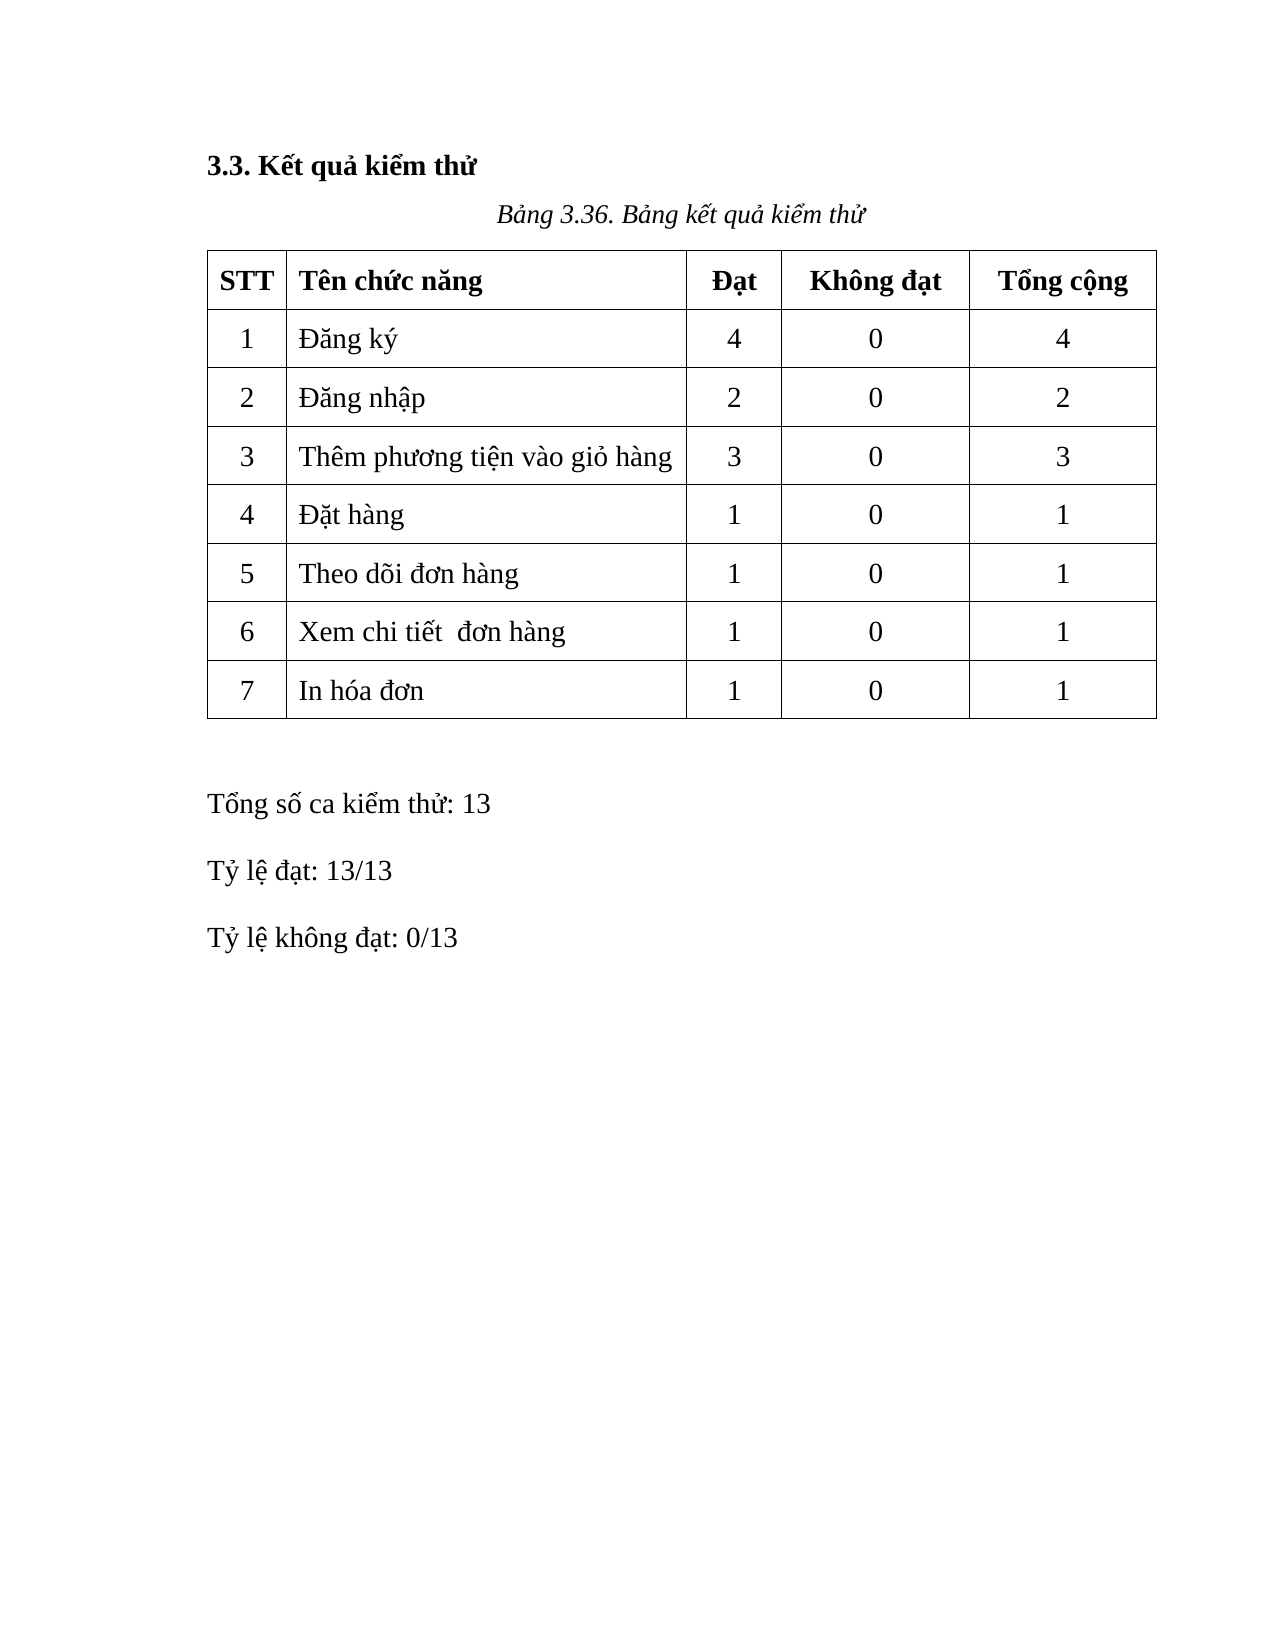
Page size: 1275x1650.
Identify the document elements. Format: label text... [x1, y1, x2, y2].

text Tổng số ca kiểm thử: 13 [207, 786, 1157, 820]
table_cell 2 [970, 368, 1156, 426]
table_header Đạt [687, 251, 781, 308]
table_cell 3 [970, 427, 1156, 484]
table_cell 2 [208, 368, 286, 426]
table_header Không đạt [782, 251, 969, 308]
table_cell 7 [208, 661, 286, 718]
table_cell 1 [970, 661, 1156, 718]
table_cell 1 [970, 544, 1156, 601]
table_header STT [208, 251, 286, 308]
table_cell 5 [208, 544, 286, 601]
table_cell 0 [782, 427, 969, 484]
text Tỷ lệ không đạt: 0/13 [207, 920, 1157, 954]
table_cell 1 [970, 485, 1156, 543]
table_cell 0 [782, 602, 969, 660]
table_cell 4 [687, 310, 781, 367]
text Tỷ lệ đạt: 13/13 [207, 853, 1157, 887]
table_cell 0 [782, 310, 969, 367]
table_cell 0 [782, 544, 969, 601]
table_cell 3 [687, 427, 781, 484]
table_header Tổng cộng [970, 251, 1156, 308]
table_cell 2 [687, 368, 781, 426]
table_cell 1 [687, 602, 781, 660]
table_cell Đặt hàng [287, 485, 686, 543]
table_cell 6 [208, 602, 286, 660]
table_cell Theo dõi đơn hàng [287, 544, 686, 601]
table_cell 3 [208, 427, 286, 484]
table_cell 0 [782, 661, 969, 718]
table_cell 0 [782, 485, 969, 543]
table_cell 1 [687, 661, 781, 718]
table_cell Đăng nhập [287, 368, 686, 426]
table_cell Đăng ký [287, 310, 686, 367]
table_cell 1 [687, 485, 781, 543]
table_cell 4 [970, 310, 1156, 367]
table_cell In hóa đơn [287, 661, 686, 718]
table_cell 1 [687, 544, 781, 601]
table_cell 1 [208, 310, 286, 367]
table_cell Xem chi tiết đơn hàng [287, 602, 686, 660]
table_header Tên chức năng [287, 251, 686, 308]
table_cell 0 [782, 368, 969, 426]
subtitle . Kết quả kiểm thử [207, 148, 1157, 181]
table_cell 1 [970, 602, 1156, 660]
table_cell 4 [208, 485, 286, 543]
table_cell Thêm phương tiện vào giỏ hàng [287, 427, 686, 484]
